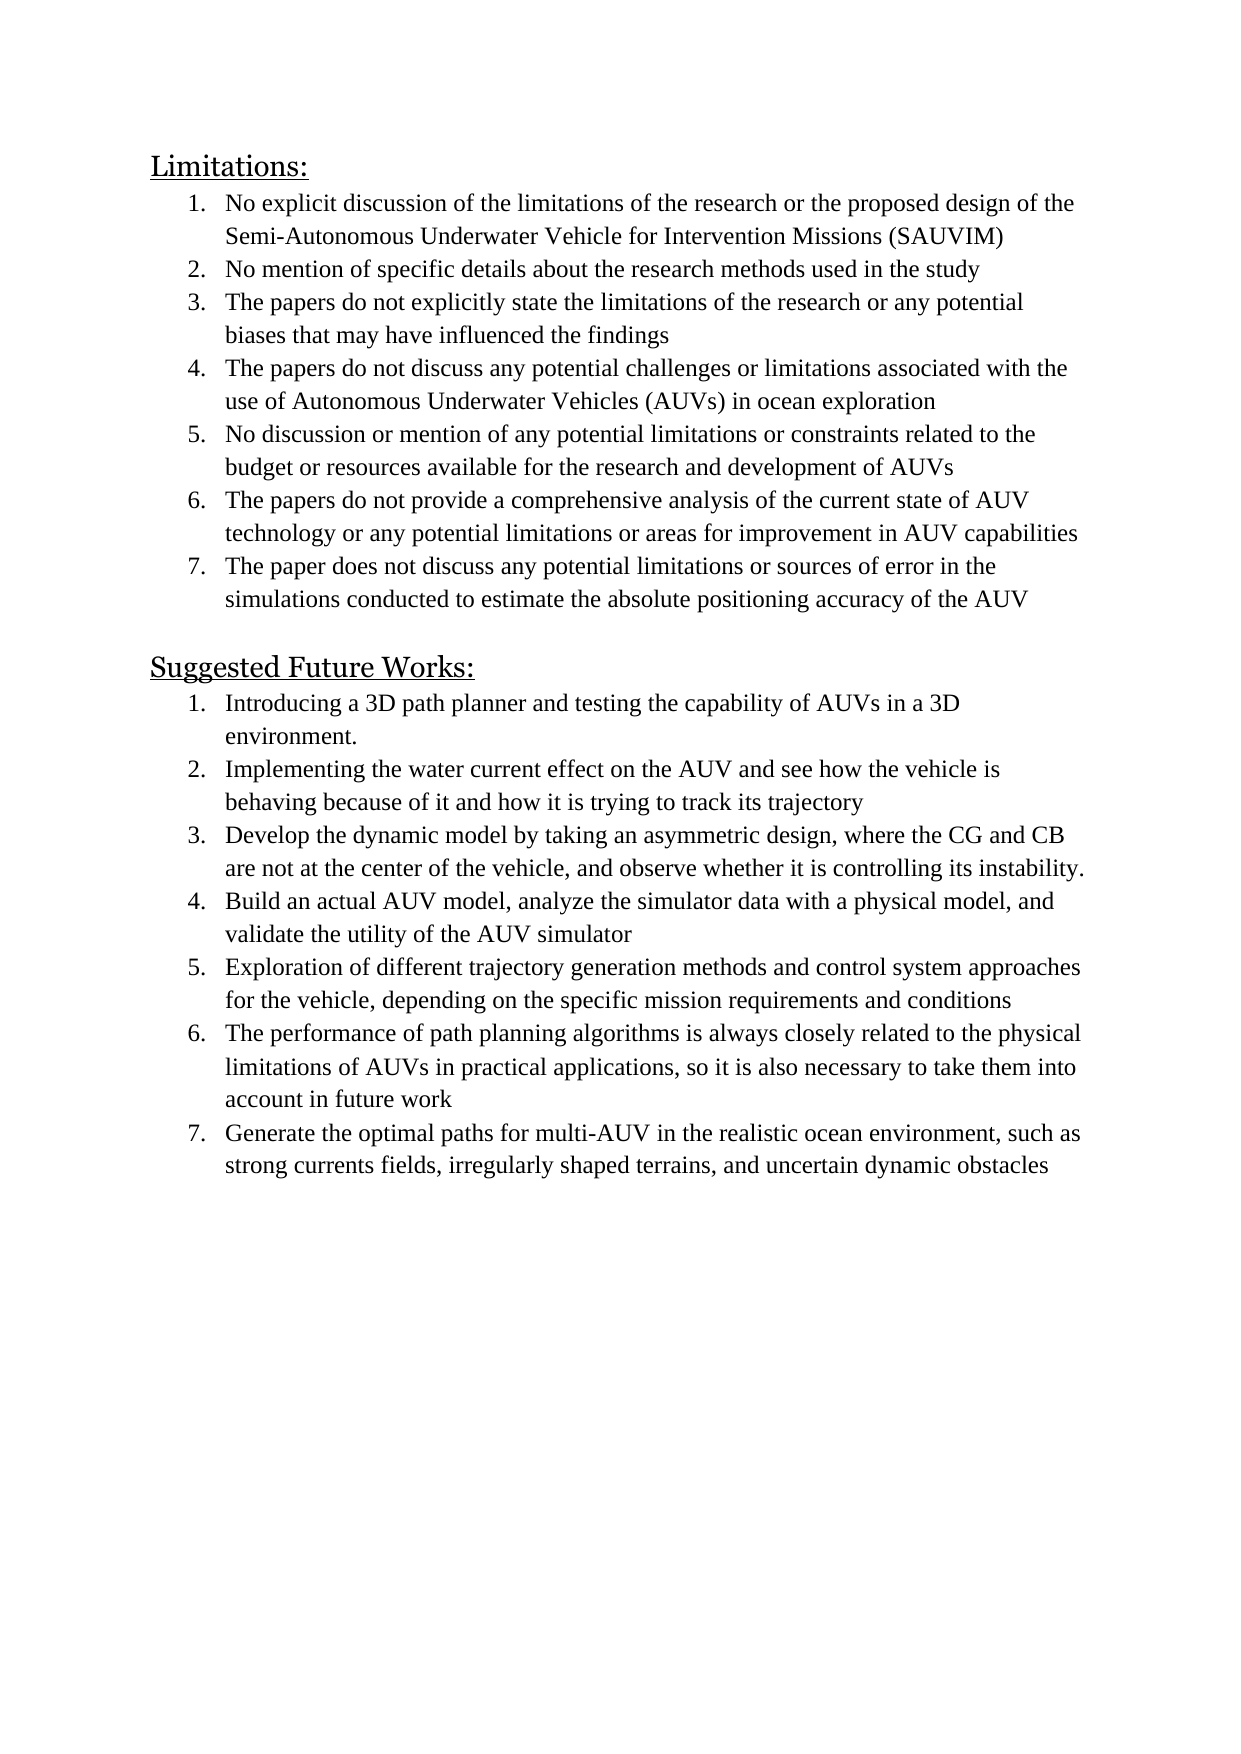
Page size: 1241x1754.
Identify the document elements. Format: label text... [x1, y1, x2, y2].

list No mention of specific details about the research methods used in the study [187, 254, 1090, 283]
list Generate the optimal paths for multi-AUV in the realistic ocean environment, such as strong currents fields, irregularly shaped terrains, and uncertain dynamic obstacles [187, 1118, 1090, 1179]
list Exploration of different trajectory generation methods and control system approaches for the vehicle, depending on the specific mission requirements and conditions [187, 952, 1090, 1014]
text Suggested Future Works: [150, 650, 1090, 683]
list The paper does not discuss any potential limitations or sources of error in the simulations conducted to estimate the absolute positioning accuracy of the AUV [187, 551, 1090, 613]
list No explicit discussion of the limitations of the research or the proposed design of the Semi-Autonomous Underwater Vehicle for Intervention Missions (SAUVIM) [187, 188, 1090, 250]
list Develop the dynamic model by taking an asymmetric design, where the CG and CB are not at the center of the vehicle, and observe whether it is controlling its instability. [187, 820, 1090, 882]
list No discussion or mention of any potential limitations or constraints related to the budget or resources available for the research and development of AUVs [187, 419, 1090, 481]
text Limitations: [150, 150, 1090, 183]
list Build an actual AUV model, analyze the simulator data with a physical model, and validate the utility of the AUV simulator [187, 886, 1090, 948]
list Implementing the water current effect on the AUV and see how the vehicle is behaving because of it and how it is trying to track its trajectory [187, 754, 1090, 816]
list The papers do not discuss any potential challenges or limitations associated with the use of Autonomous Underwater Vehicles (AUVs) in ocean exploration [187, 353, 1090, 415]
list The papers do not explicitly state the limitations of the research or any potential biases that may have influenced the findings [187, 287, 1090, 349]
list Introducing a 3D path planner and testing the capability of AUVs in a 3D environment. [187, 688, 1090, 750]
list The performance of path planning algorithms is always closely related to the physical limitations of AUVs in practical applications, so it is also necessary to take them into account in future work [187, 1018, 1090, 1113]
list The papers do not provide a comprehensive analysis of the current state of AUV technology or any potential limitations or areas for improvement in AUV capabilities [187, 485, 1090, 547]
